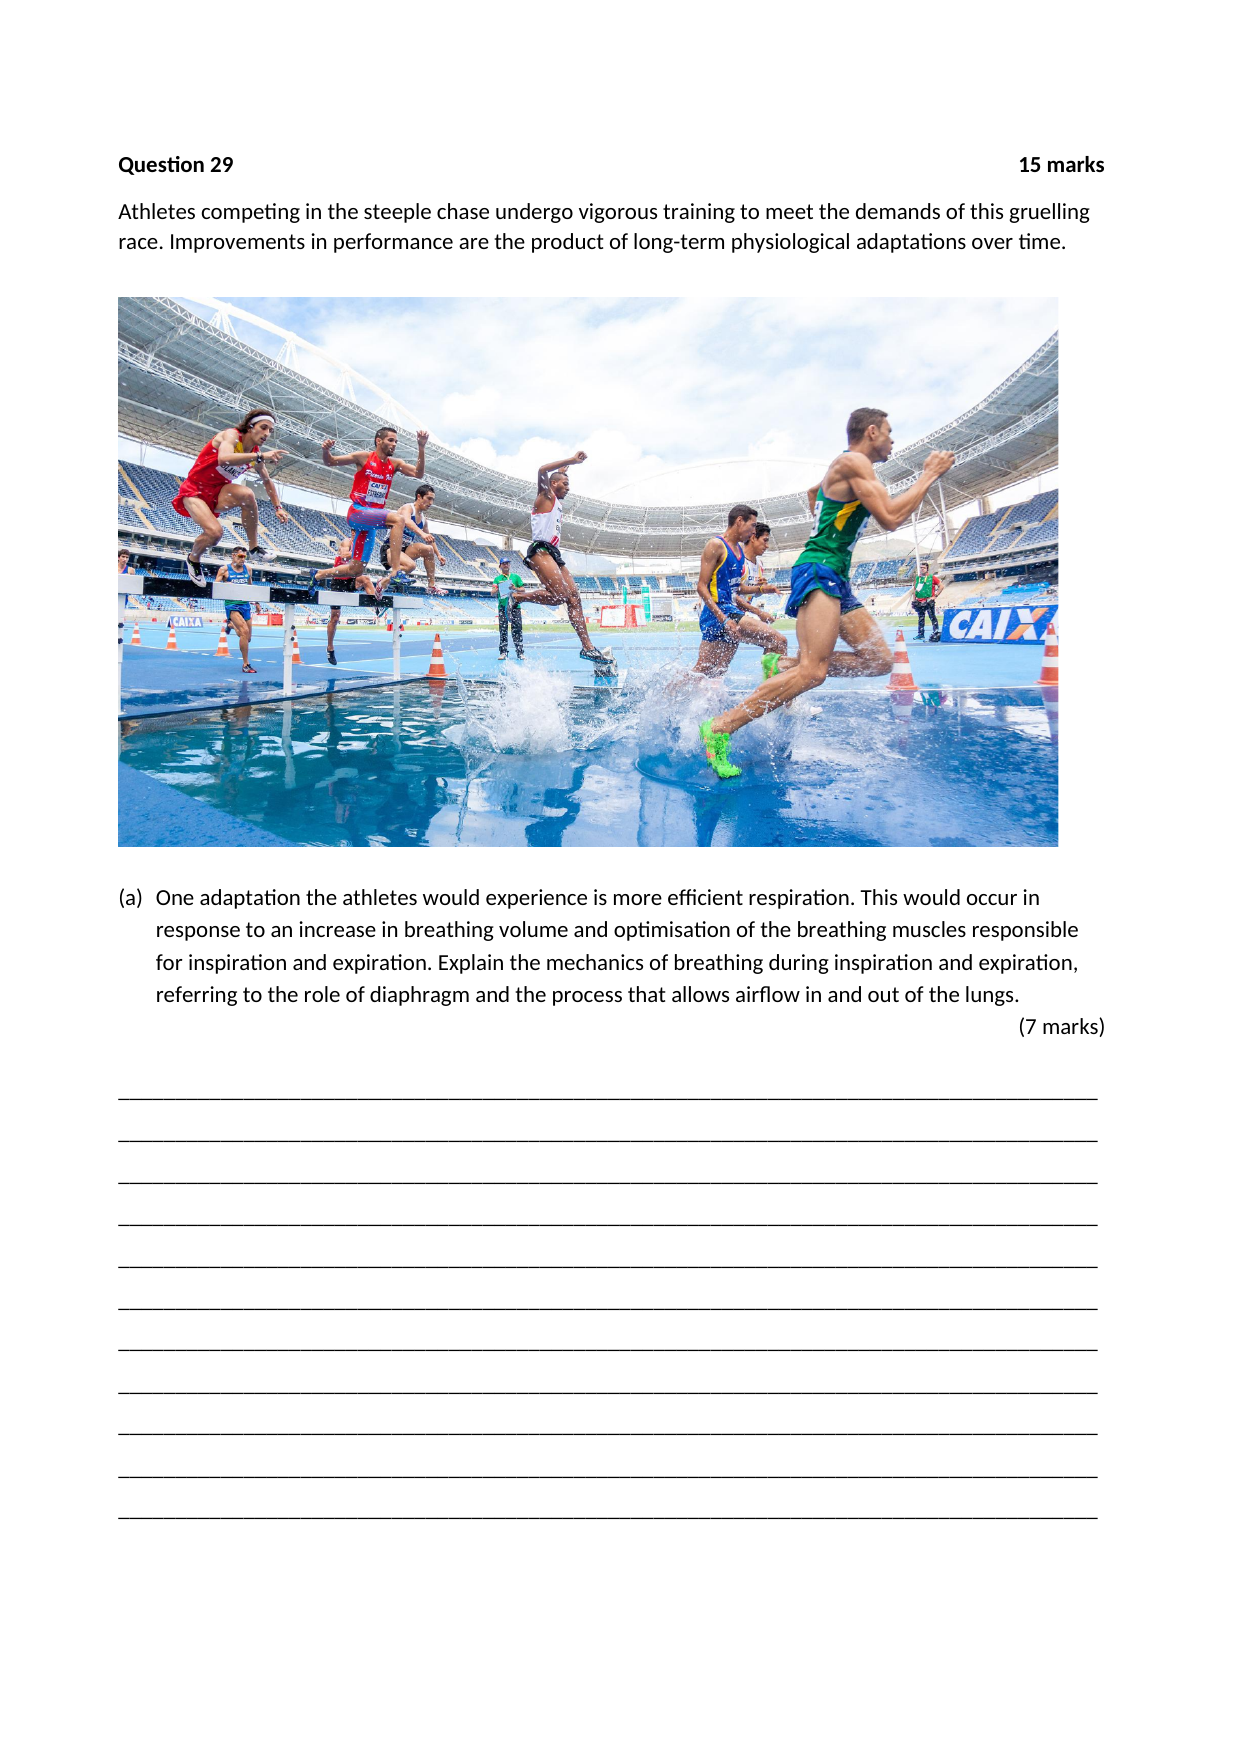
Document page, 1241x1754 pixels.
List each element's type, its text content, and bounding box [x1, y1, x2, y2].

list One adaptation the athletes would experience is more efficient respiration. This would occur in response to an increase in breathing volume and optimisation of the breathing muscles responsible for inspiration and expiration. Explain the mechanics of breathing during inspiration and expiration, referring to the role of diaphragm and the process that allows airflow in and out of the lungs. [118, 883, 1108, 1008]
text Athletes competing in the steeple chase undergo vigorous training to meet the demands of this gruelling race. Improvements in performance are the product of long-term physiological adaptations over time. [118, 197, 1108, 255]
text Question 29 15 marks [118, 150, 1108, 178]
text __________________________________________________________________________________________________________________________________________________________________________________________________________________________________________________________________________________________________________________________________________________________________________________________________________________________________________________________________________________________________________________________________________________________________________________________________________________________________________________________________________________________________________________________________________________________________________________________________________________________________________________________________________________________________________________________________________________________________________________ [118, 1075, 1108, 1564]
list (7 marks) [981, 1012, 1108, 1040]
picture [118, 297, 1059, 847]
